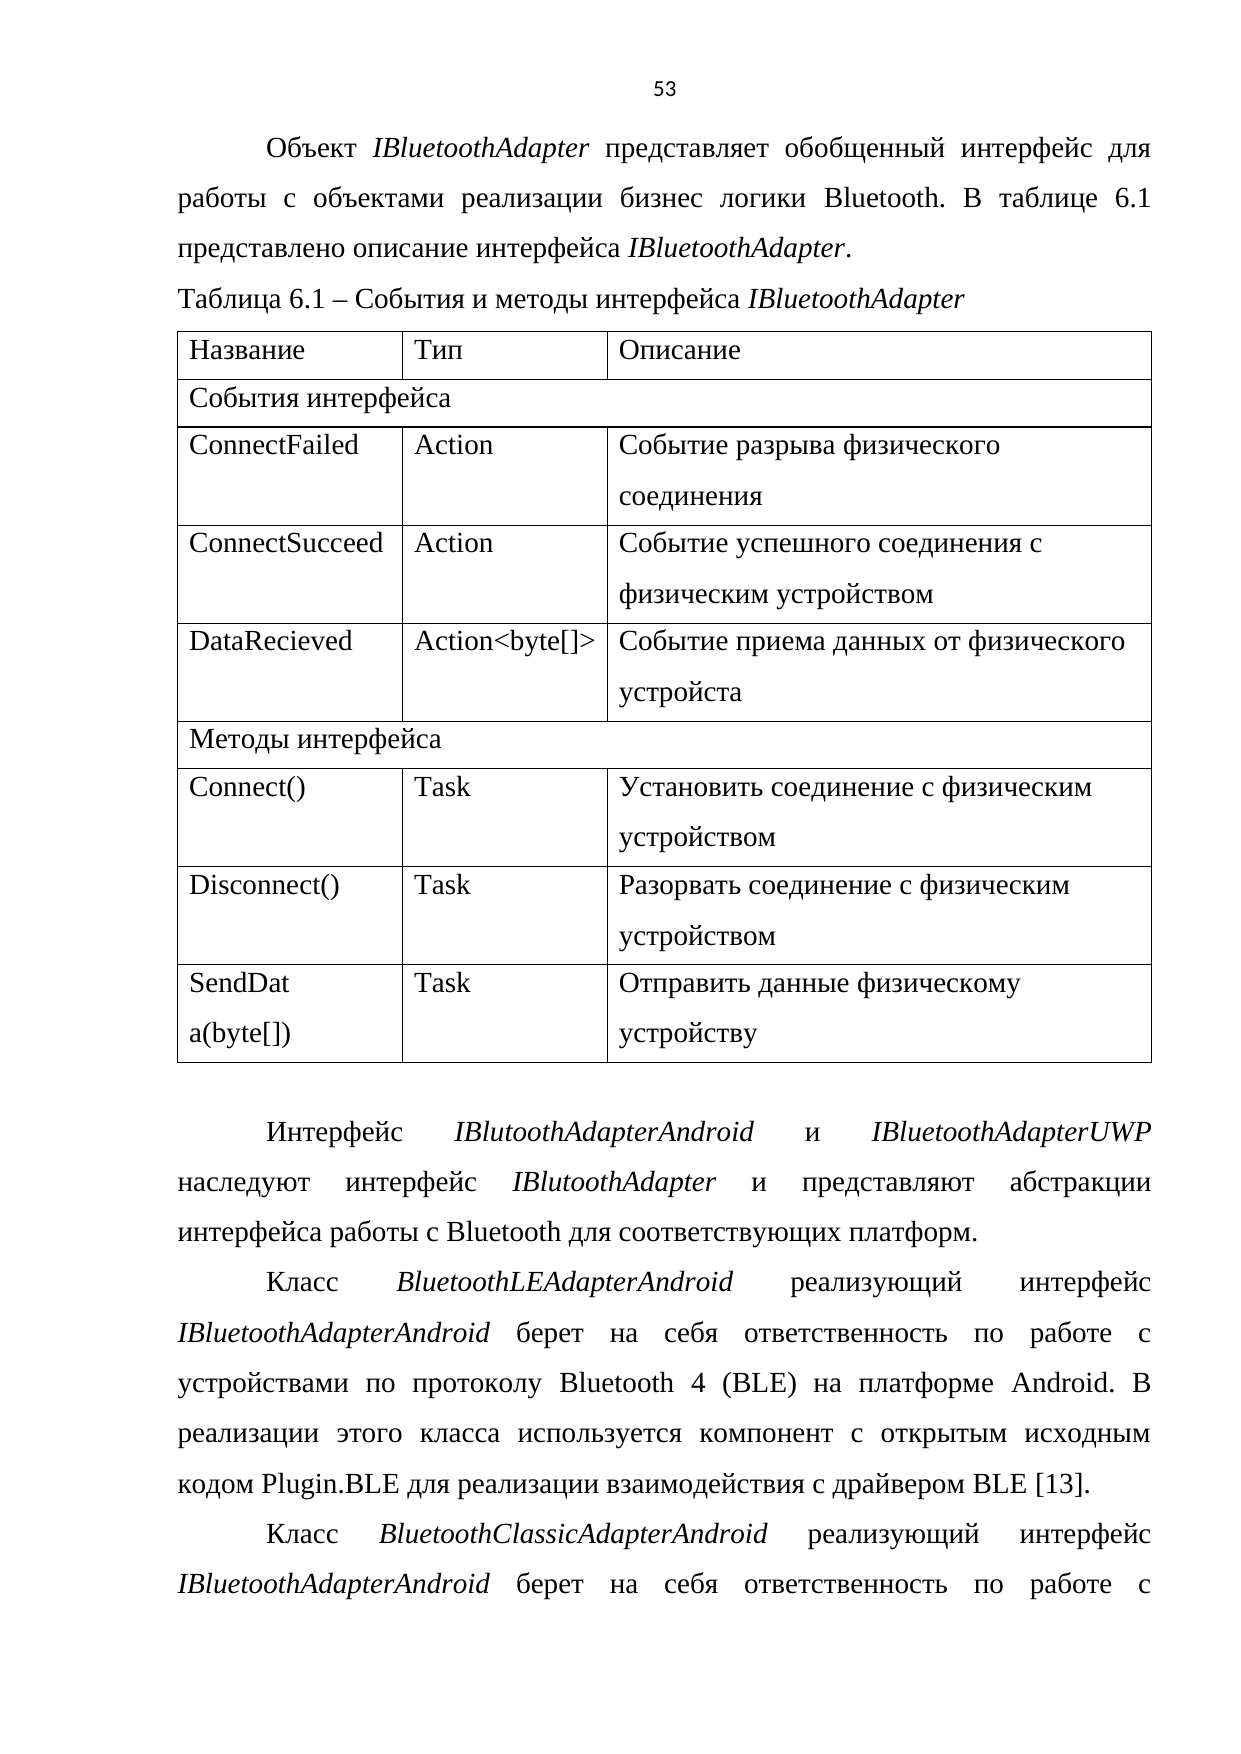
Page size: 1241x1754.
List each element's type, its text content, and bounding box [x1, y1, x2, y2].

table_cell Разорвать соединение с физическим устройством [608, 867, 1151, 964]
table_cell Action<byte[]> [403, 624, 607, 721]
table_cell Событие разрыва физического соединения [608, 428, 1151, 524]
table_cell Task [403, 965, 607, 1062]
table_cell Событие приема данных от физического устройста [608, 624, 1151, 721]
table_cell Task [403, 867, 607, 964]
text Класс BluetoothLEAdapterAndroid реализующий интерфейс IBluetoothAdapterAndroid берет на себя ответственность по работе с устройствами по протоколу Bluetooth 4 (BLE) на платформе Android. В реализации этого класса используется компонент с открытым исходным кодом Plugin.BLE для реализации взаимодействия с драйвером BLE [13]. [177, 1264, 1152, 1499]
table_cell Task [403, 769, 607, 866]
table_cell ConnectSucceed [178, 526, 402, 622]
table_cell Action [403, 526, 607, 622]
table_cell SendData(byte[]) [178, 965, 402, 1062]
table_cell Отправить данные физическому устройству [608, 965, 1151, 1062]
text Таблица 6.1 – События и методы интерфейса IBluetoothAdapter [177, 281, 1152, 314]
table_cell Action [403, 428, 607, 524]
table_cell Connect() [178, 769, 402, 866]
table_header Тип [403, 332, 607, 379]
table_cell События интерфейса [178, 380, 1151, 426]
text Интерфейс IBlutoothAdapterAndroid и IBluetoothAdapterUWP наследуют интерфейс IBlutoothAdapter и представляют абстракции интерфейса работы с Bluetooth для соответствующих платформ. [177, 1114, 1152, 1248]
table_cell Установить соединение с физическим устройством [608, 769, 1151, 866]
table_cell Событие успешного соединения с физическим устройством [608, 526, 1151, 622]
table_header Название [178, 332, 402, 379]
table_header Описание [608, 332, 1151, 379]
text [177, 1516, 1152, 1600]
table_cell Методы интерфейса [178, 722, 1151, 768]
text Объект IBluetoothAdapter представляет обобщенный интерфейс для работы с объектами реализации бизнес логики Bluetooth. В таблице 6.1 представлено описание интерфейса IBluetoothAdapter. [177, 130, 1152, 264]
table_cell Disconnect() [178, 867, 402, 964]
table_cell ConnectFailed [178, 428, 402, 524]
table_cell DataRecieved [178, 624, 402, 721]
